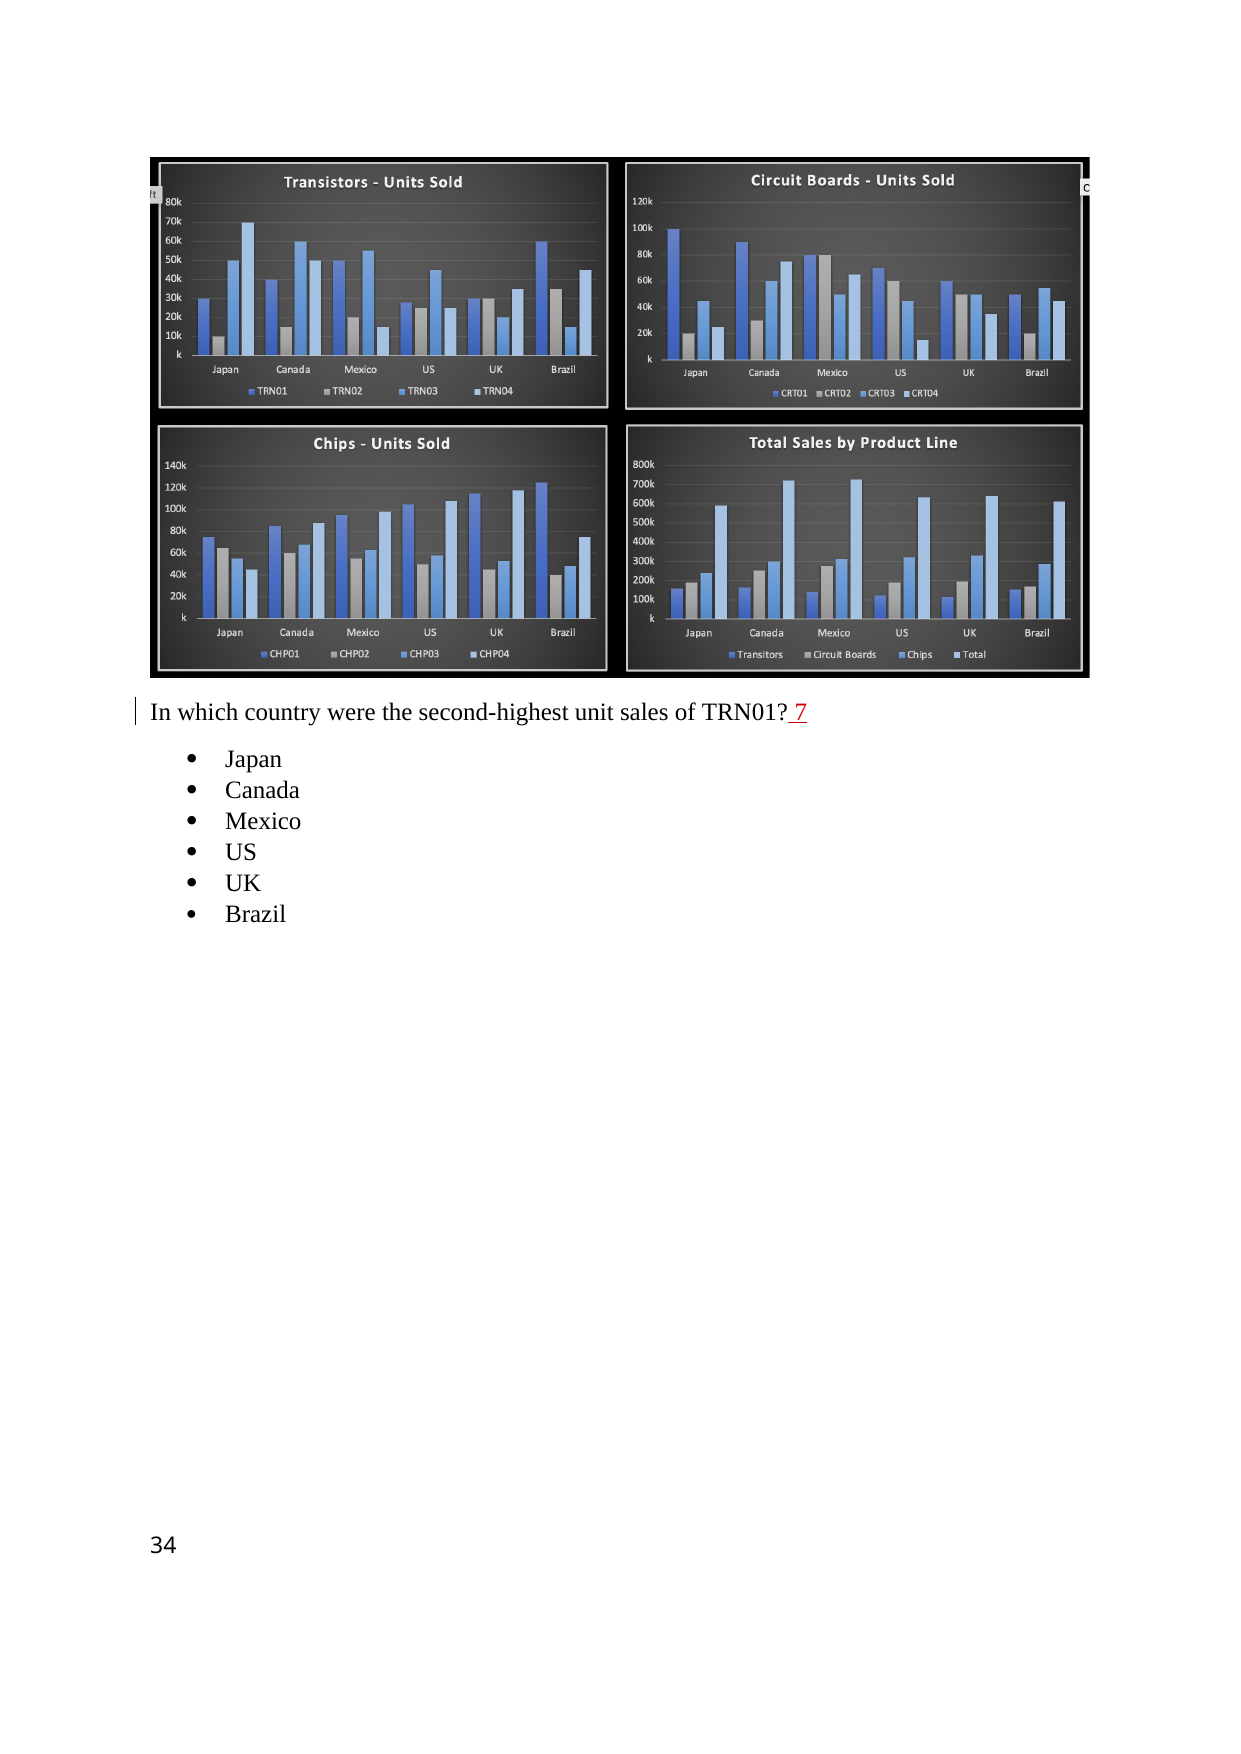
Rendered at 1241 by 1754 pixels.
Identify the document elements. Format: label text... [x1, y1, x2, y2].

text In which country were the second-highest unit sales of TRN01? [150, 697, 1090, 725]
list Canada [187, 775, 1090, 804]
list US [187, 837, 1090, 866]
picture [150, 157, 1090, 678]
list Mexico [187, 806, 1090, 835]
list Brazil [187, 899, 1090, 928]
list UK [187, 868, 1090, 897]
list Japan [187, 744, 1090, 773]
